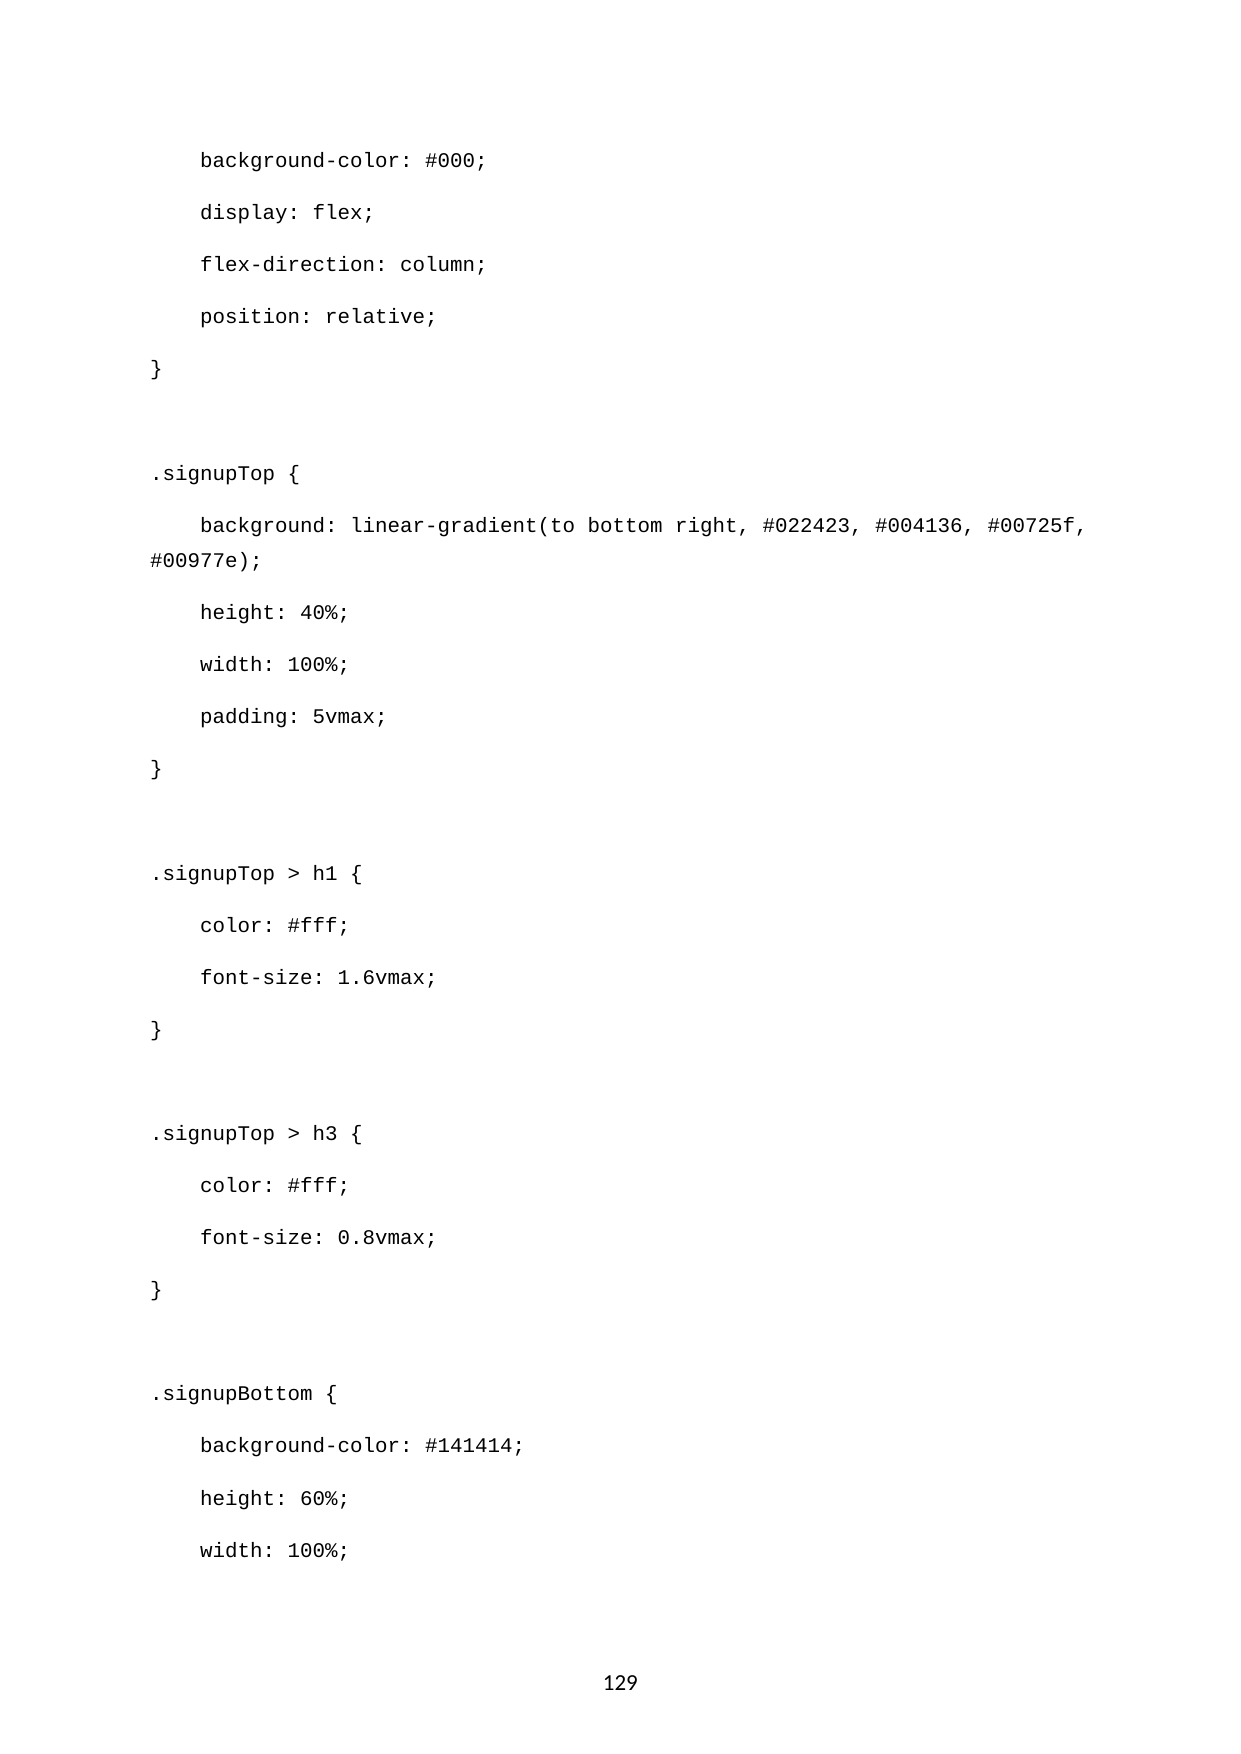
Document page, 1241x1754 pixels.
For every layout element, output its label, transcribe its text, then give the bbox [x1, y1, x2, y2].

text background-color: #000; [150, 150, 1090, 174]
text } [150, 1019, 1090, 1042]
text .signupBottom { [150, 1383, 1090, 1407]
text display: flex; [150, 202, 1090, 226]
text background: linear-gradient(to bottom right, #022423, #004136, #00725f, #00977e); [150, 514, 1090, 574]
text position: relative; [150, 306, 1090, 330]
text color: #fff; [150, 914, 1090, 938]
text height: 40%; [150, 602, 1090, 626]
text .signupTop > h1 { [150, 862, 1090, 886]
text width: 100%; [150, 1539, 1090, 1563]
text .signupTop { [150, 462, 1090, 486]
text } [150, 1279, 1090, 1303]
text width: 100%; [150, 654, 1090, 678]
text padding: 5vmax; [150, 706, 1090, 730]
text font-size: 1.6vmax; [150, 967, 1090, 990]
text flex-direction: column; [150, 254, 1090, 278]
text } [150, 358, 1090, 382]
text font-size: 0.8vmax; [150, 1227, 1090, 1251]
text color: #fff; [150, 1175, 1090, 1199]
text background-color: #141414; [150, 1435, 1090, 1459]
text height: 60%; [150, 1487, 1090, 1511]
text .signupTop > h3 { [150, 1123, 1090, 1147]
text } [150, 758, 1090, 782]
